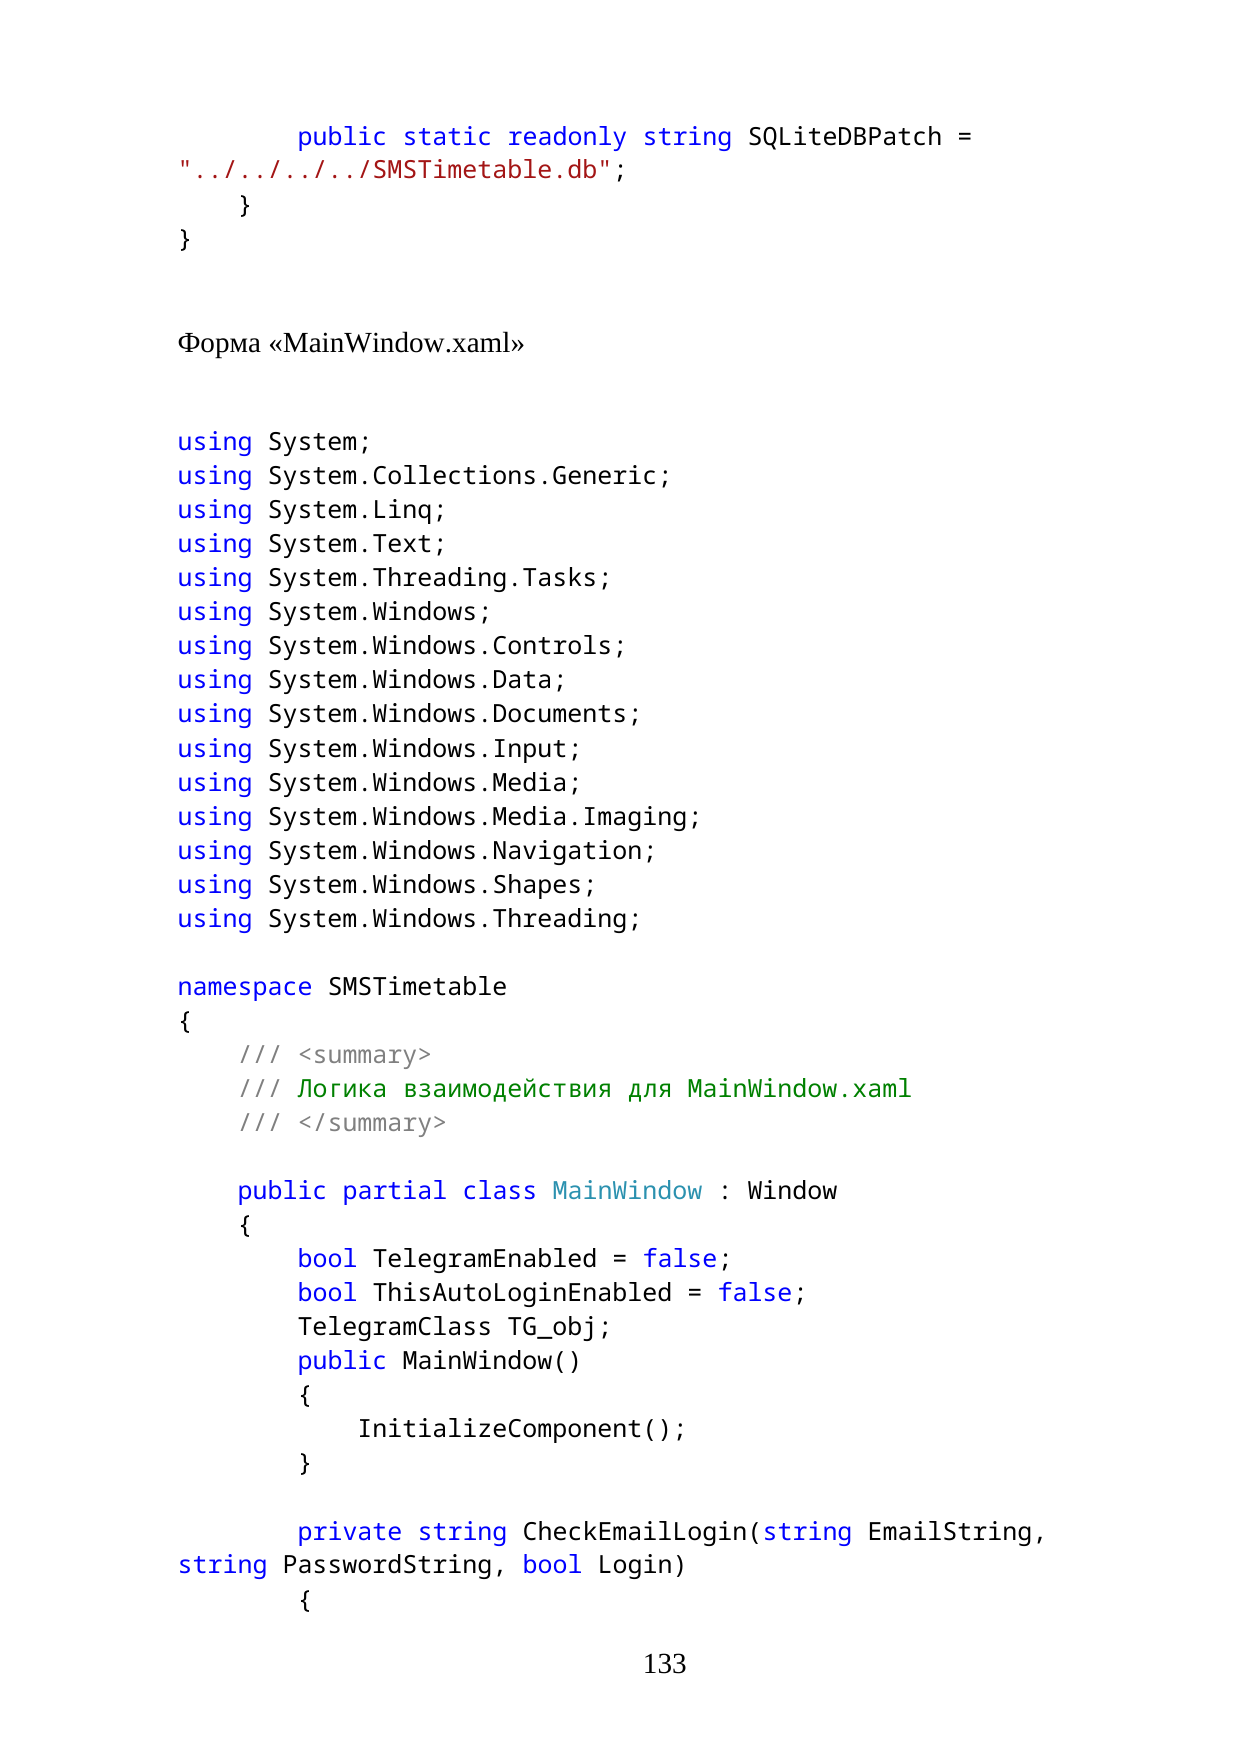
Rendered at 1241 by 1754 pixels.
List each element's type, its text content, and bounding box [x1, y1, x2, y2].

text using System.Windows.Threading; [177, 901, 1152, 934]
text using System; [177, 424, 1152, 458]
text using System.Windows.Documents; [177, 696, 1152, 730]
text using System.Windows.Navigation; [177, 832, 1152, 866]
text /// Логика взаимодействия для MainWindow.xaml [177, 1071, 1152, 1105]
text namespace SMSTimetable [177, 969, 1152, 1003]
text } [177, 186, 1152, 220]
text public partial class MainWindow : Window [177, 1172, 1152, 1207]
text using System.Windows.Controls; [177, 628, 1152, 662]
text using System.Windows; [177, 594, 1152, 628]
text using System.Threading.Tasks; [177, 560, 1152, 594]
text using System.Collections.Generic; [177, 458, 1152, 492]
text { [177, 1003, 1152, 1037]
text using System.Linq; [177, 492, 1152, 526]
text } [177, 220, 1152, 254]
text using System.Windows.Media; [177, 764, 1152, 798]
text { [177, 1377, 1152, 1411]
text bool TelegramEnabled = false; [177, 1241, 1152, 1275]
text private string CheckEmailLogin(string EmailString, string PasswordString, bool Login) [177, 1513, 1152, 1581]
text using System.Windows.Shapes; [177, 866, 1152, 901]
text { [177, 1207, 1152, 1241]
text TelegramClass TG_obj; [177, 1309, 1152, 1343]
text using System.Windows.Input; [177, 730, 1152, 764]
text using System.Windows.Media.Imaging; [177, 798, 1152, 832]
text bool ThisAutoLoginEnabled = false; [177, 1275, 1152, 1309]
text InitializeComponent(); [177, 1411, 1152, 1445]
text } [177, 1445, 1152, 1479]
text public static readonly string SQLiteDBPatch = "../../../../SMSTimetable.db"; [177, 118, 1152, 186]
text using System.Text; [177, 526, 1152, 560]
text { [177, 1581, 1152, 1615]
text /// </summary> [177, 1105, 1152, 1139]
text /// <summary> [177, 1037, 1152, 1071]
text using System.Windows.Data; [177, 662, 1152, 696]
text Форма «MainWindow.xaml» [177, 326, 1152, 359]
text public MainWindow() [177, 1343, 1152, 1377]
